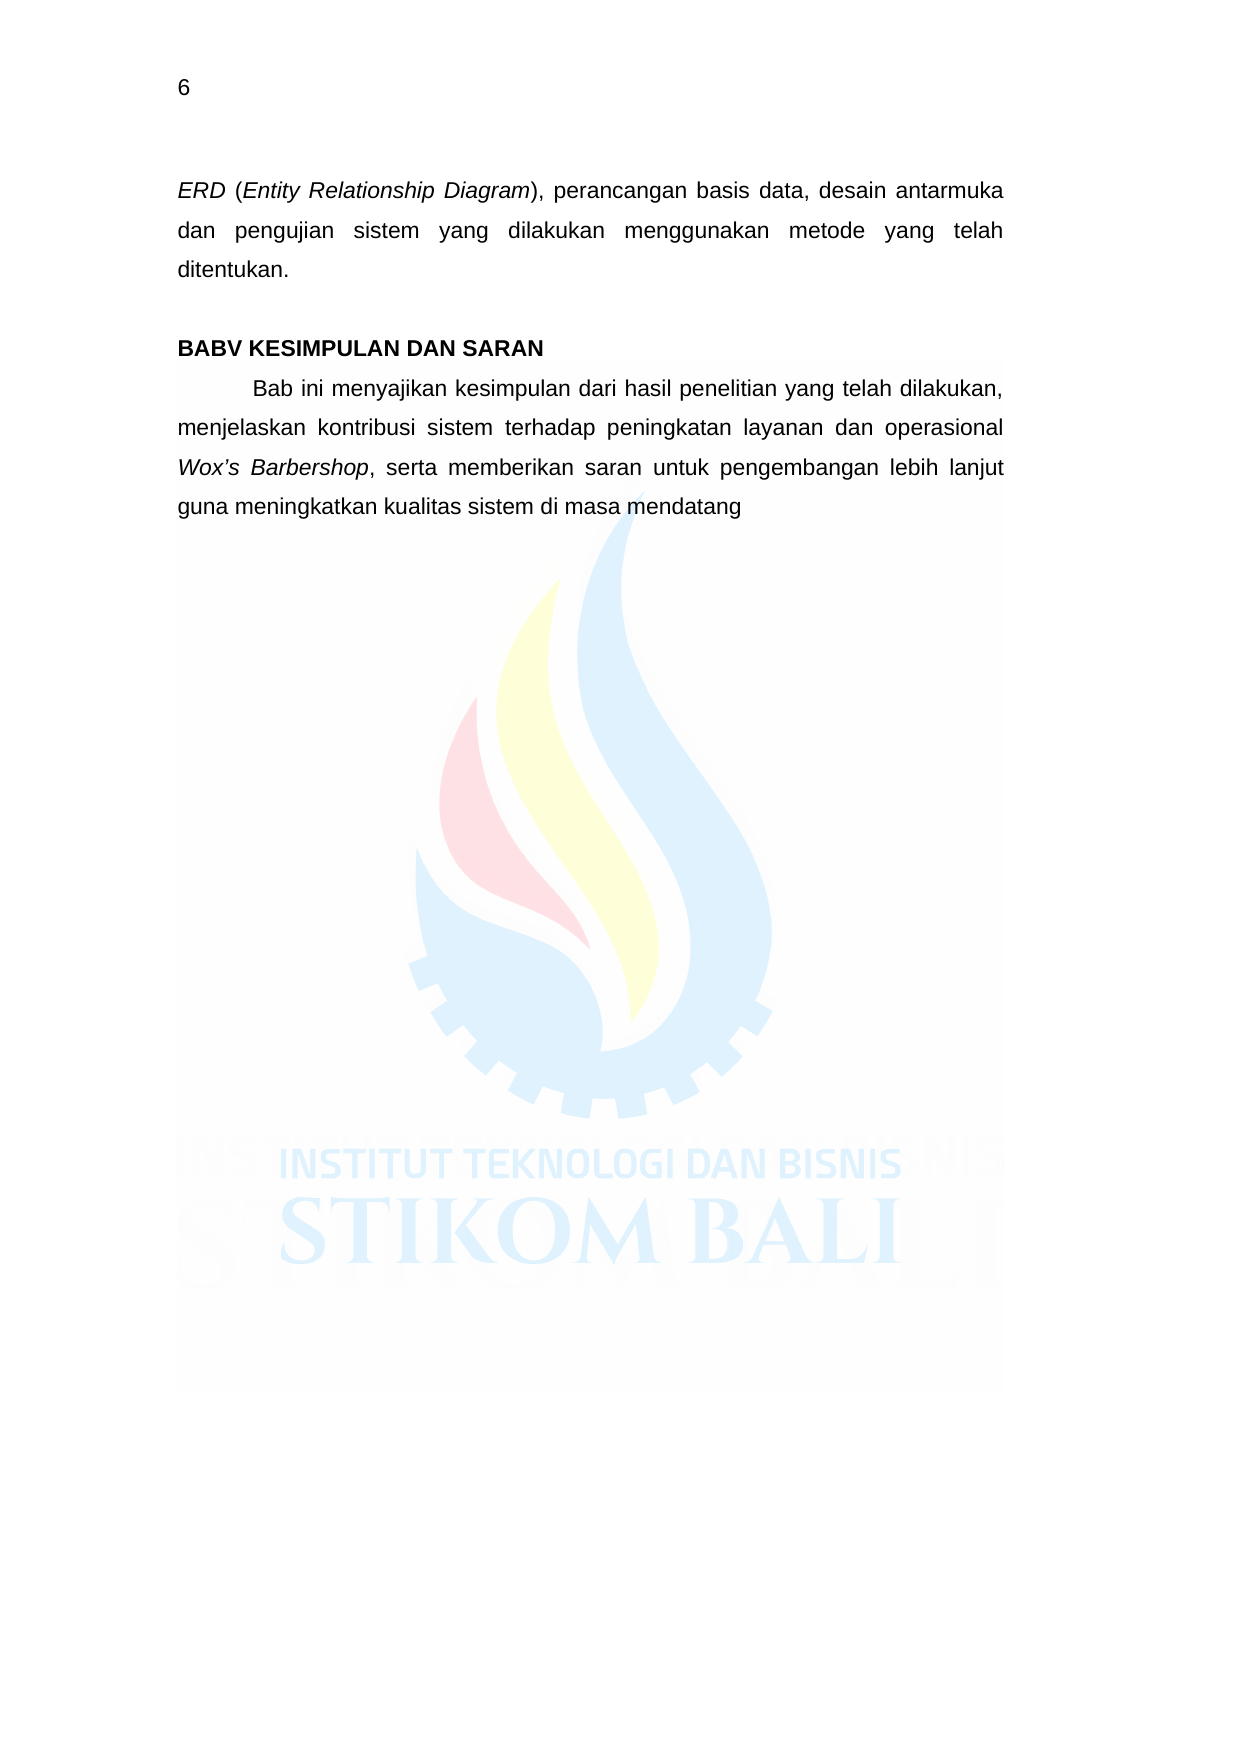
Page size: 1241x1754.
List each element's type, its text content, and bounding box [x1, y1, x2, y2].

text Bab ini menyajikan kesimpulan dari hasil penelitian yang telah dilakukan, menjelaskan kontribusi sistem terhadap peningkatan layanan dan operasional Wox’s Barbershop, serta memberikan saran untuk pengembangan lebih lanjut guna meningkatkan kualitas sistem di masa mendatang [177, 374, 1004, 519]
text BABV KESIMPULAN DAN SARAN [177, 335, 1004, 361]
